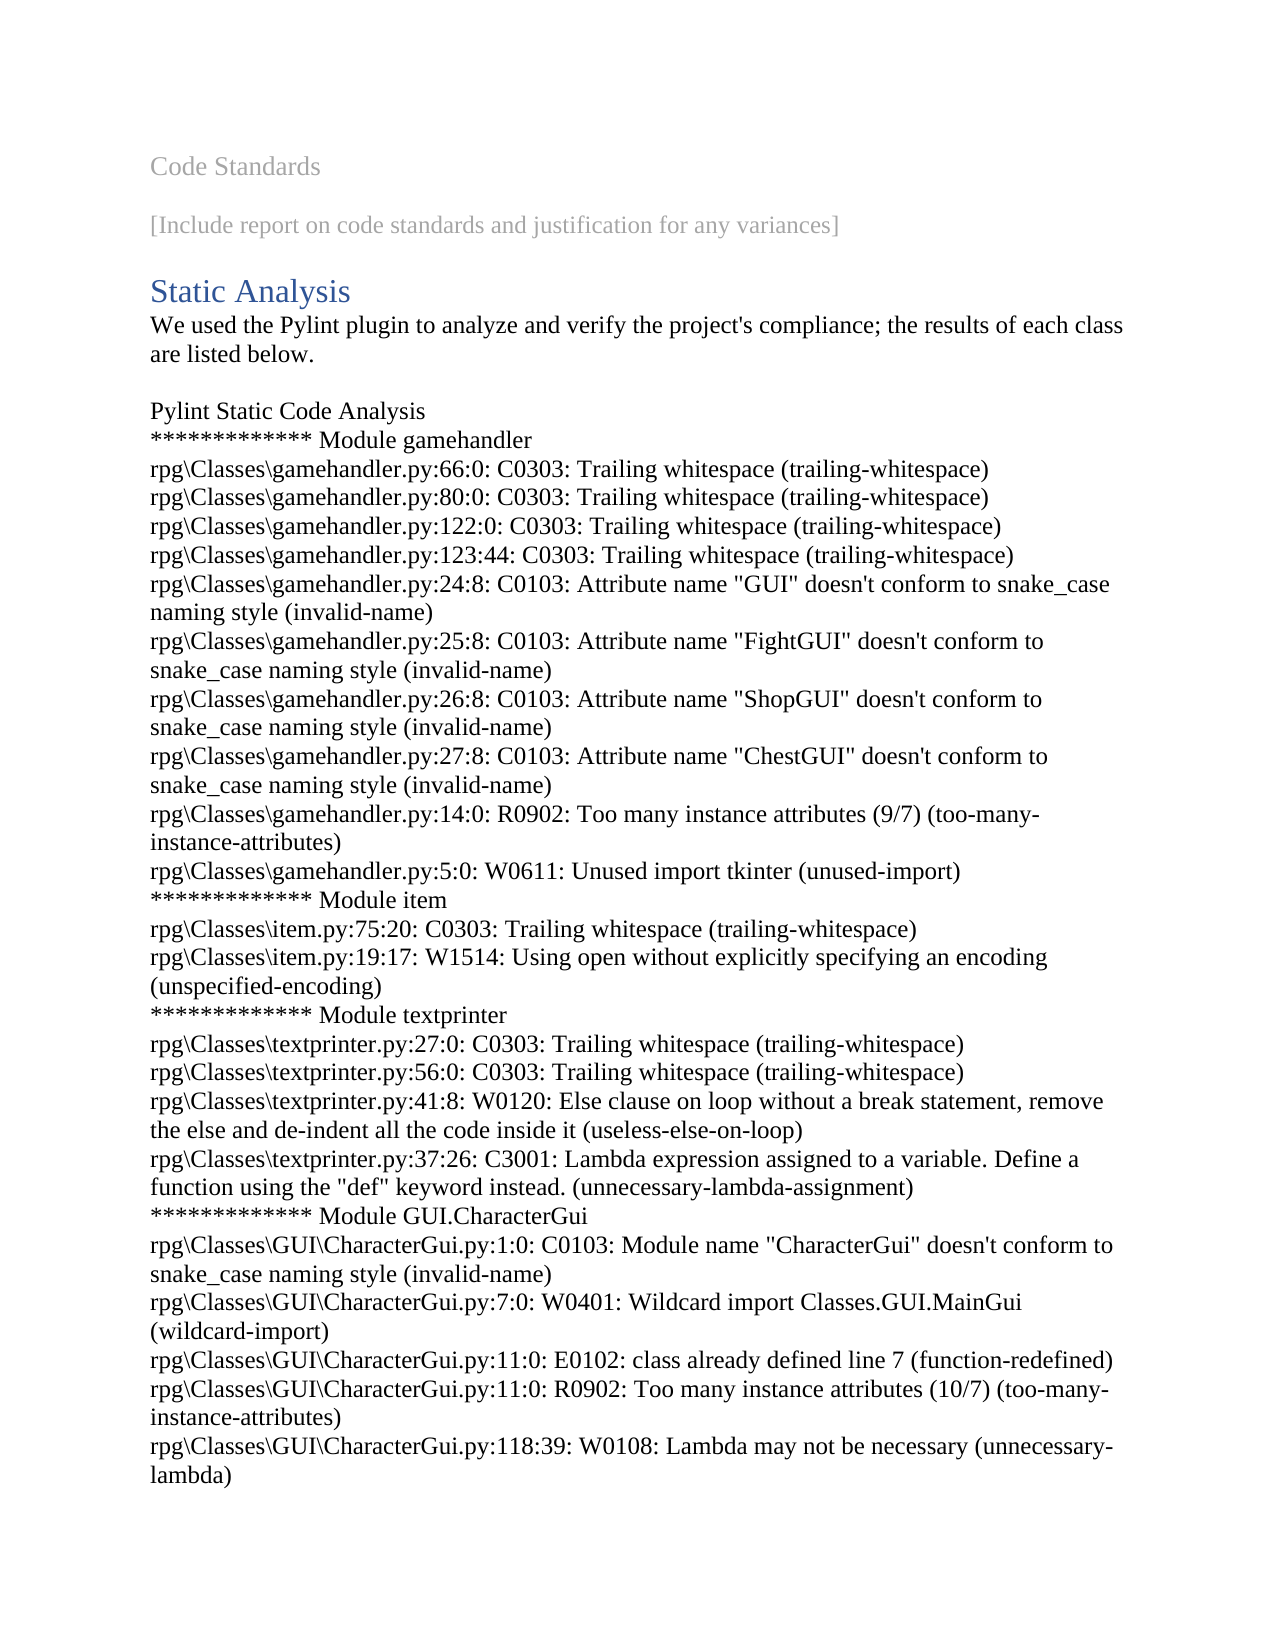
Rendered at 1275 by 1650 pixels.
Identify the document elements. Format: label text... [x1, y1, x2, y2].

text rpg\Classes\textprinter.py:37:26: C3001: Lambda expression assigned to a variable. Define a function using the "def" keyword instead. (unnecessary-lambda-assignment) [150, 1144, 1125, 1201]
text ************* Module GUI.CharacterGui [150, 1201, 1125, 1230]
text Pylint Static Code Analysis [150, 396, 1125, 425]
subtitle Static Analysis [150, 272, 1125, 310]
text rpg\Classes\gamehandler.py:26:8: C0103: Attribute name "ShopGUI" doesn't conform to snake_case naming style (invalid-name) [150, 684, 1125, 741]
text ************* Module gamehandler [150, 425, 1125, 454]
text rpg\Classes\textprinter.py:56:0: C0303: Trailing whitespace (trailing-whitespace) [150, 1057, 1125, 1086]
text rpg\Classes\gamehandler.py:122:0: C0303: Trailing whitespace (trailing-whitespace) [150, 511, 1125, 540]
text We used the Pylint plugin to analyze and verify the project's compliance; the results of each class are listed below. [150, 310, 1125, 367]
text rpg\Classes\gamehandler.py:27:8: C0103: Attribute name "ChestGUI" doesn't conform to snake_case naming style (invalid-name) [150, 741, 1125, 799]
text ************* Module item [150, 885, 1125, 914]
text rpg\Classes\GUI\CharacterGui.py:11:0: E0102: class already defined line 7 (function-redefined) [150, 1345, 1125, 1374]
text rpg\Classes\GUI\CharacterGui.py:7:0: W0401: Wildcard import Classes.GUI.MainGui (wildcard-import) [150, 1287, 1125, 1345]
text rpg\Classes\gamehandler.py:123:44: C0303: Trailing whitespace (trailing-whitespace) [150, 540, 1125, 569]
text rpg\Classes\gamehandler.py:24:8: C0103: Attribute name "GUI" doesn't conform to snake_case naming style (invalid-name) [150, 569, 1125, 626]
text rpg\Classes\item.py:19:17: W1514: Using open without explicitly specifying an encoding (unspecified-encoding) [150, 942, 1125, 1000]
text ************* Module textprinter [150, 1000, 1125, 1029]
text rpg\Classes\gamehandler.py:66:0: C0303: Trailing whitespace (trailing-whitespace) [150, 454, 1125, 482]
text rpg\Classes\GUI\CharacterGui.py:11:0: R0902: Too many instance attributes (10/7) (too-many-instance-attributes) [150, 1374, 1125, 1431]
text rpg\Classes\gamehandler.py:5:0: W0611: Unused import tkinter (unused-import) [150, 856, 1125, 885]
text [Include report on code standards and justification for any variances] [150, 210, 1125, 239]
text rpg\Classes\GUI\CharacterGui.py:118:39: W0108: Lambda may not be necessary (unnecessary-lambda) [150, 1431, 1125, 1489]
text rpg\Classes\textprinter.py:41:8: W0120: Else clause on loop without a break statement, remove the else and de-indent all the code inside it (useless-else-on-loop) [150, 1086, 1125, 1144]
text rpg\Classes\item.py:75:20: C0303: Trailing whitespace (trailing-whitespace) [150, 914, 1125, 942]
text rpg\Classes\gamehandler.py:14:0: R0902: Too many instance attributes (9/7) (too-many-instance-attributes) [150, 799, 1125, 856]
text rpg\Classes\gamehandler.py:80:0: C0303: Trailing whitespace (trailing-whitespace) [150, 482, 1125, 511]
text rpg\Classes\GUI\CharacterGui.py:1:0: C0103: Module name "CharacterGui" doesn't conform to snake_case naming style (invalid-name) [150, 1230, 1125, 1287]
subtitle Code Standards [150, 150, 1125, 181]
text rpg\Classes\textprinter.py:27:0: C0303: Trailing whitespace (trailing-whitespace) [150, 1029, 1125, 1057]
text rpg\Classes\gamehandler.py:25:8: C0103: Attribute name "FightGUI" doesn't conform to snake_case naming style (invalid-name) [150, 626, 1125, 684]
